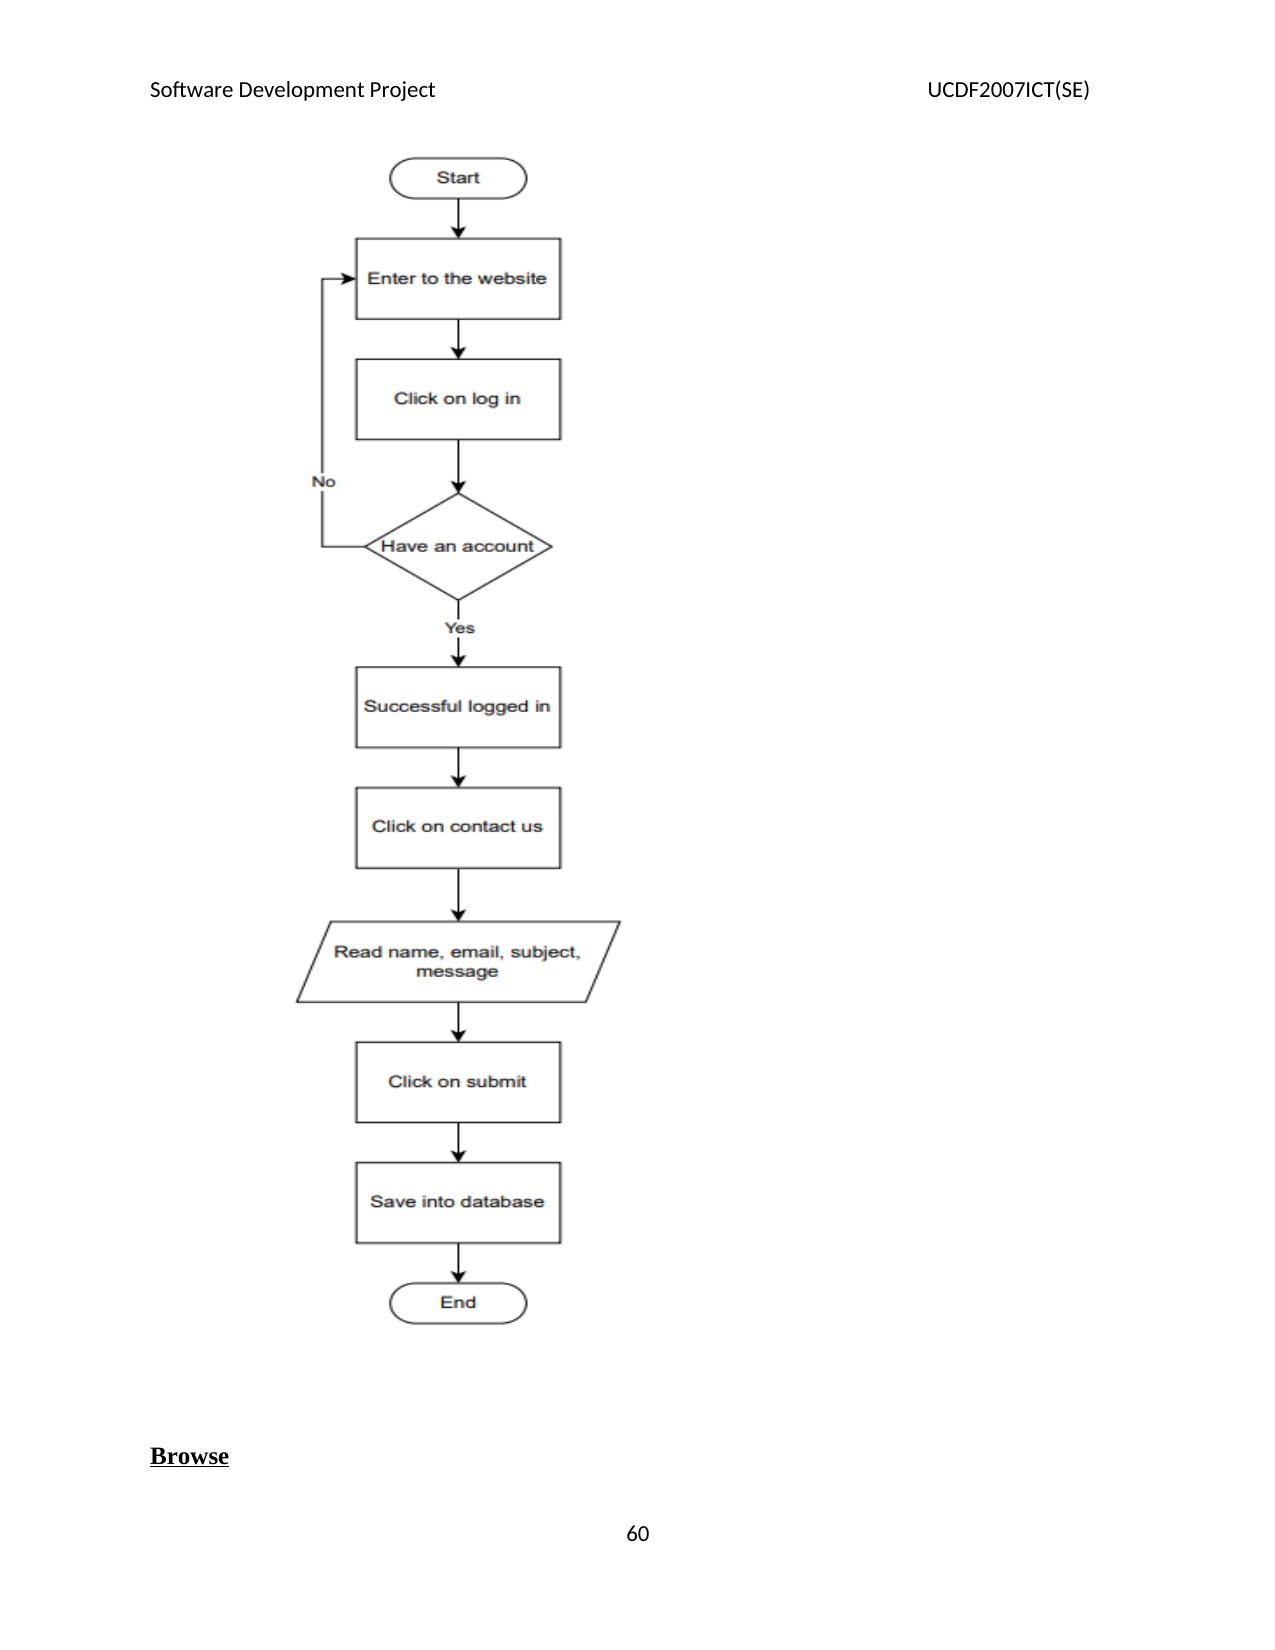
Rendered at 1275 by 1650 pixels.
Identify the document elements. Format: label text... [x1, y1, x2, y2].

picture [150, 150, 722, 1351]
text Browse [150, 1441, 1125, 1470]
